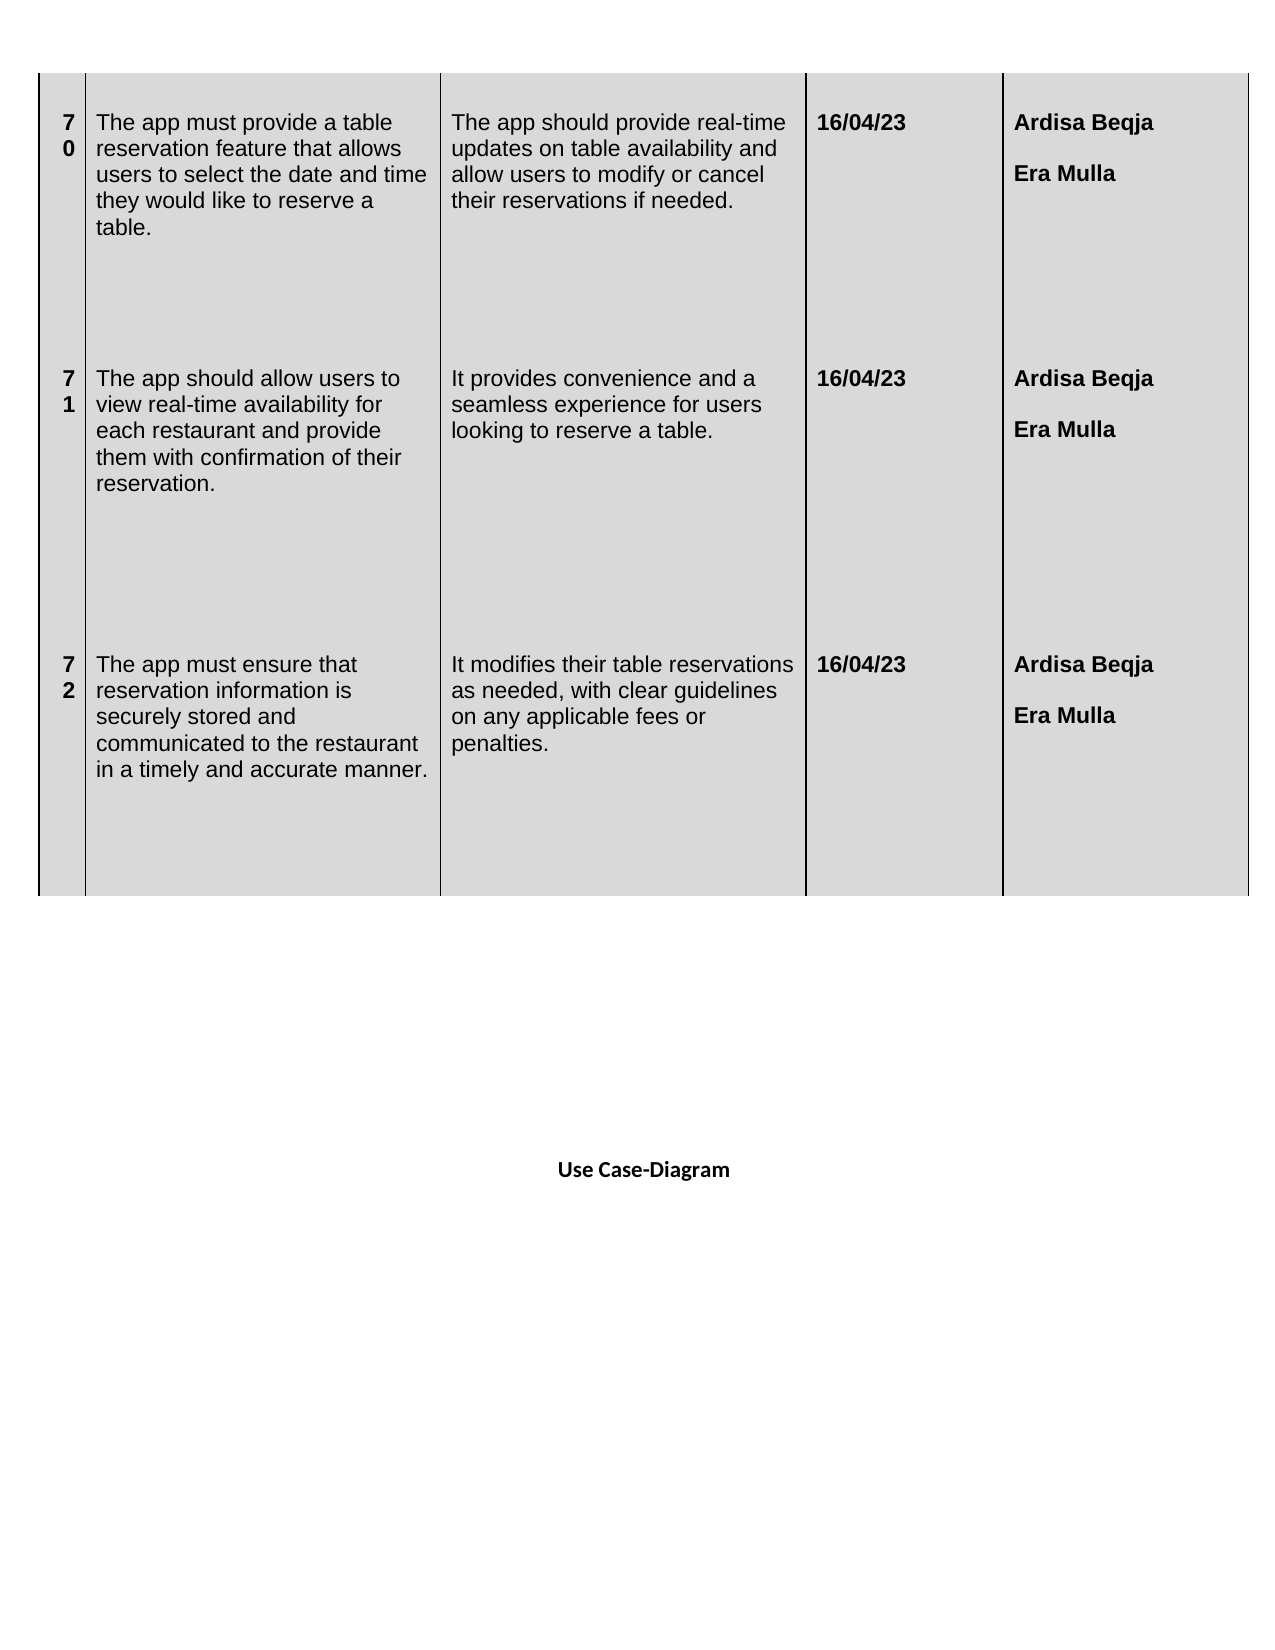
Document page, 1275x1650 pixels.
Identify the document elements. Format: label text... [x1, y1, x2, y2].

table_cell 16/04/23 [807, 329, 1002, 615]
table_cell 70 [40, 73, 85, 329]
table_cell Ardisa Beqja Era Mulla [1004, 329, 1248, 615]
table_cell The app must provide a table reservation feature that allows users to select the date and time they would like to reserve a table. [86, 73, 440, 329]
table_cell 16/04/23 [807, 73, 1002, 329]
table_cell 72 [40, 615, 85, 896]
table_cell The app must ensure that reservation information is securely stored and communicated to the restaurant in a timely and accurate manner. [86, 615, 440, 896]
table_cell It provides convenience and a seamless experience for users looking to reserve a table. [441, 329, 805, 615]
table_cell 16/04/23 [807, 615, 1002, 896]
text Use Case-Diagram [37, 1155, 1250, 1183]
table_cell Ardisa Beqja Era Mulla [1004, 615, 1248, 896]
table_cell It modifies their table reservations as needed, with clear guidelines on any applicable fees or penalties. [441, 615, 805, 896]
table_cell 71 [40, 329, 85, 615]
table_cell The app should provide real-time updates on table availability and allow users to modify or cancel their reservations if needed. [441, 73, 805, 329]
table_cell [1004, 73, 1248, 329]
table_cell The app should allow users to view real-time availability for each restaurant and provide them with confirmation of their reservation. [86, 329, 440, 615]
